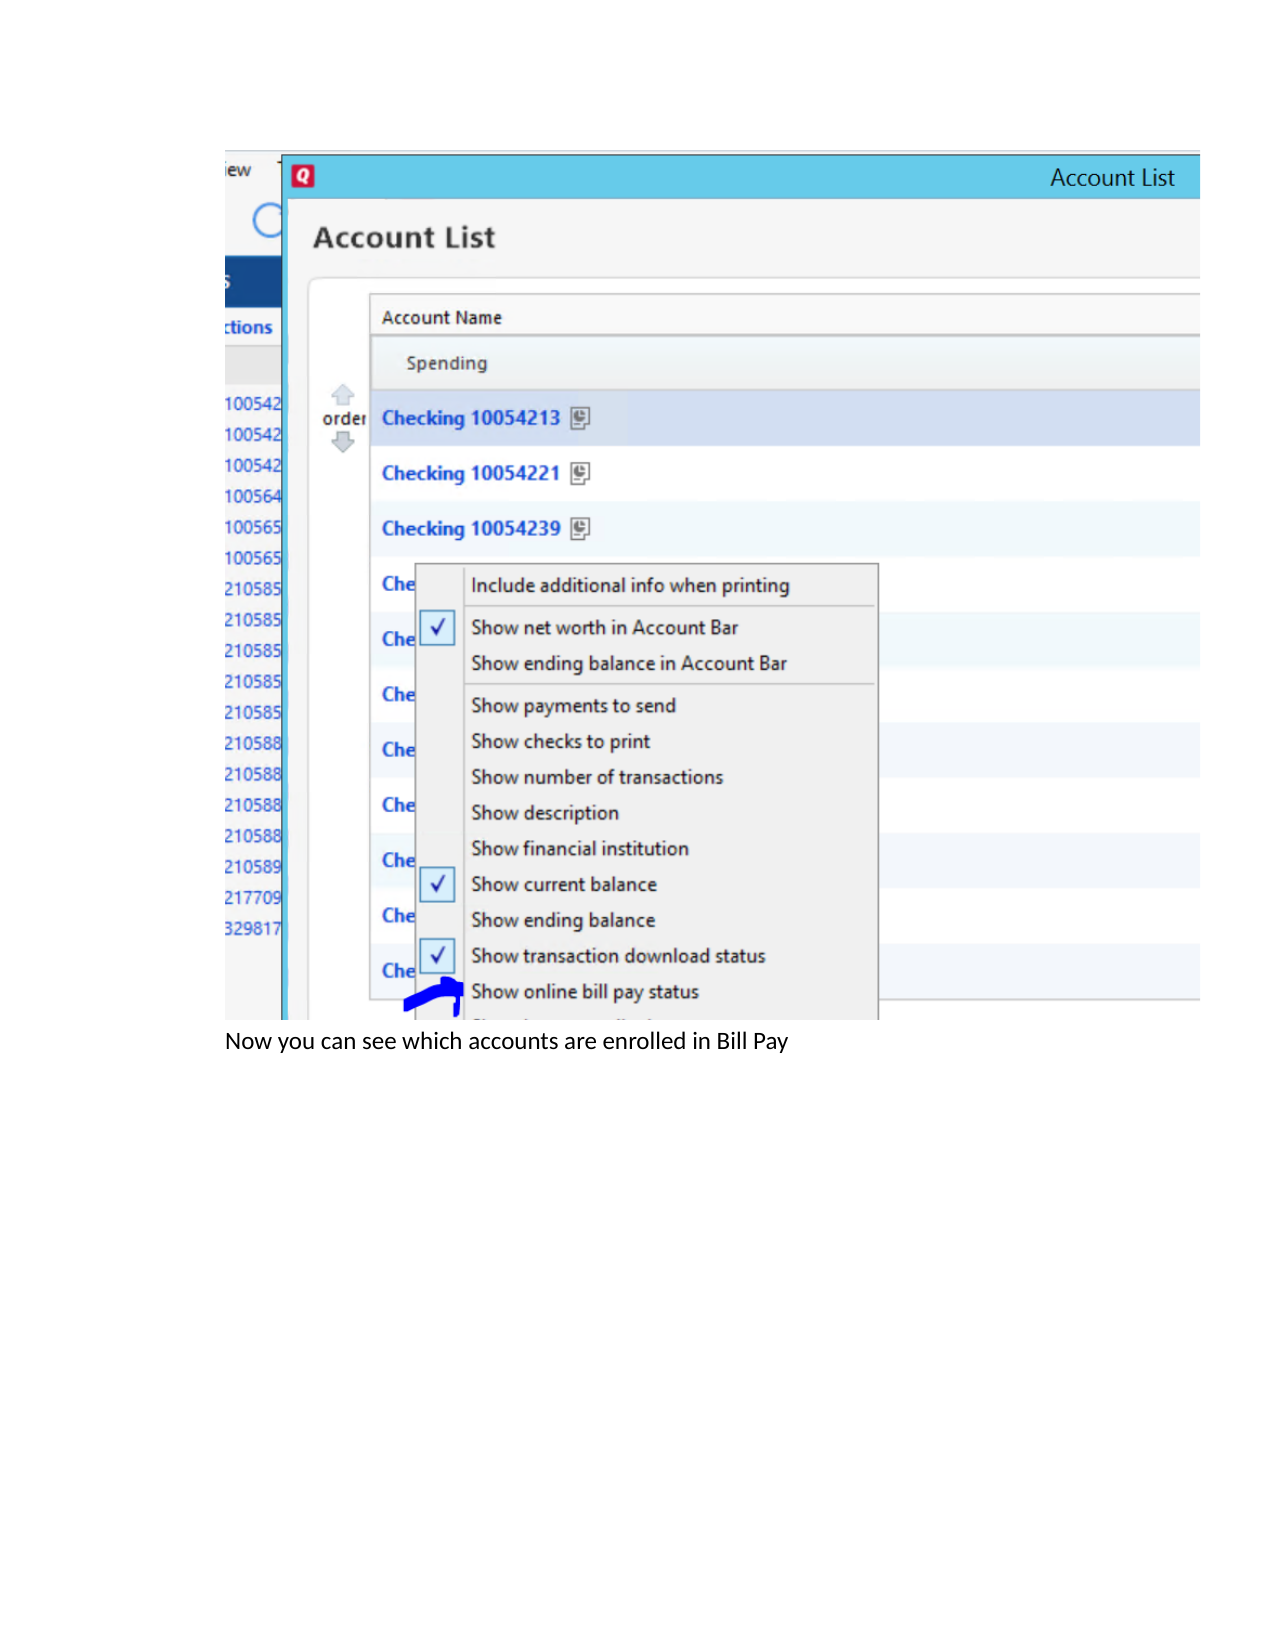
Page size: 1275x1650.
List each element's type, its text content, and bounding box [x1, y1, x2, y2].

list Now you can see which accounts are enrolled in Bill Pay [225, 1025, 1125, 1056]
picture [225, 150, 1200, 1020]
